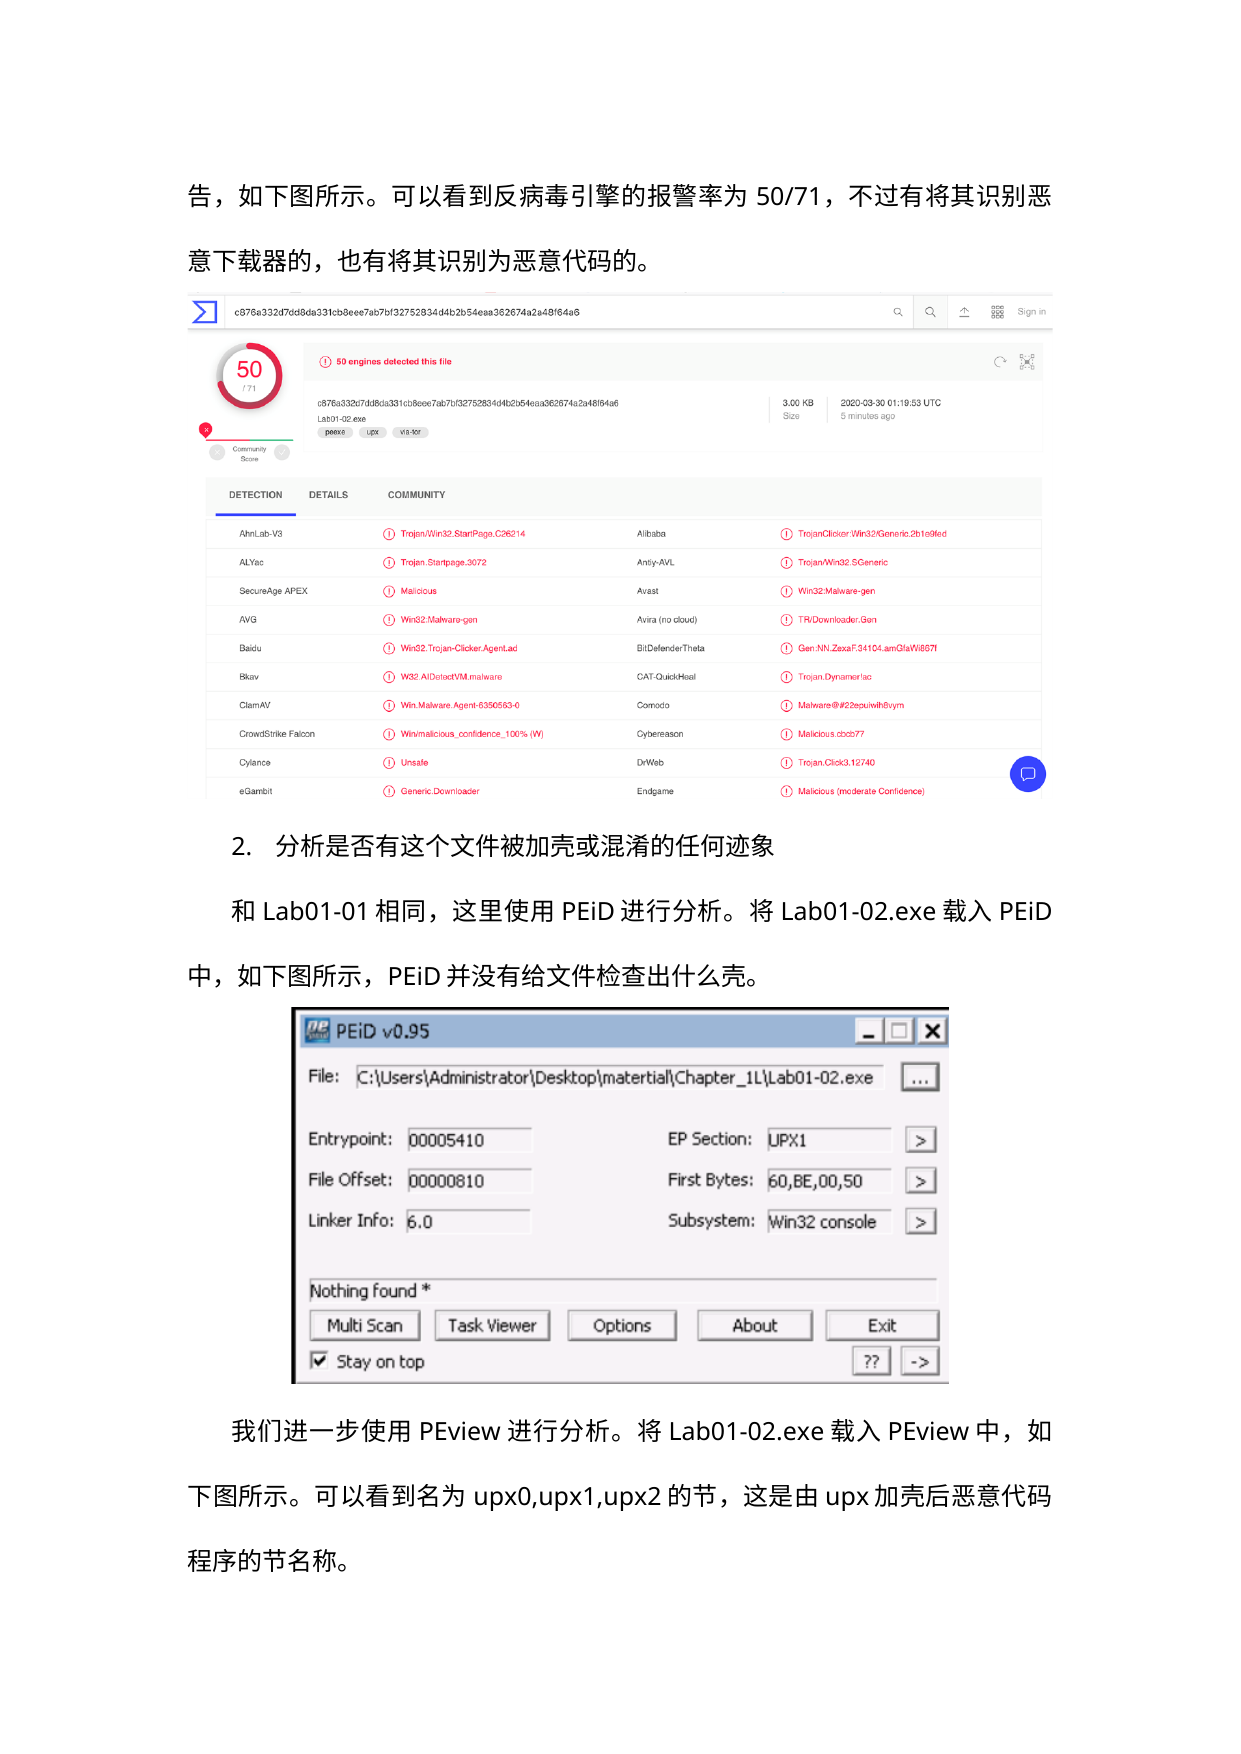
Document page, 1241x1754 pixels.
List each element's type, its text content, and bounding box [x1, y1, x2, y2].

list 分析是否有这个文件被加壳或混淆的任何迹象 [231, 812, 1053, 877]
text 我们进一步使用PEview进行分析。将Lab01-02.exe载入PEview中，如下图所示。可以看到名为upx0,upx1,upx2的节，这是由upx加壳后恶意代码程序的节名称。 [187, 1397, 1053, 1592]
picture [291, 1007, 949, 1384]
text 和Lab01-01相同，这里使用PEiD进行分析。将Lab01-02.exe载入PEiD中，如下图所示，PEiD并没有给文件检查出什么壳。 [187, 877, 1053, 1007]
picture [187, 292, 1053, 799]
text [187, 162, 1053, 292]
